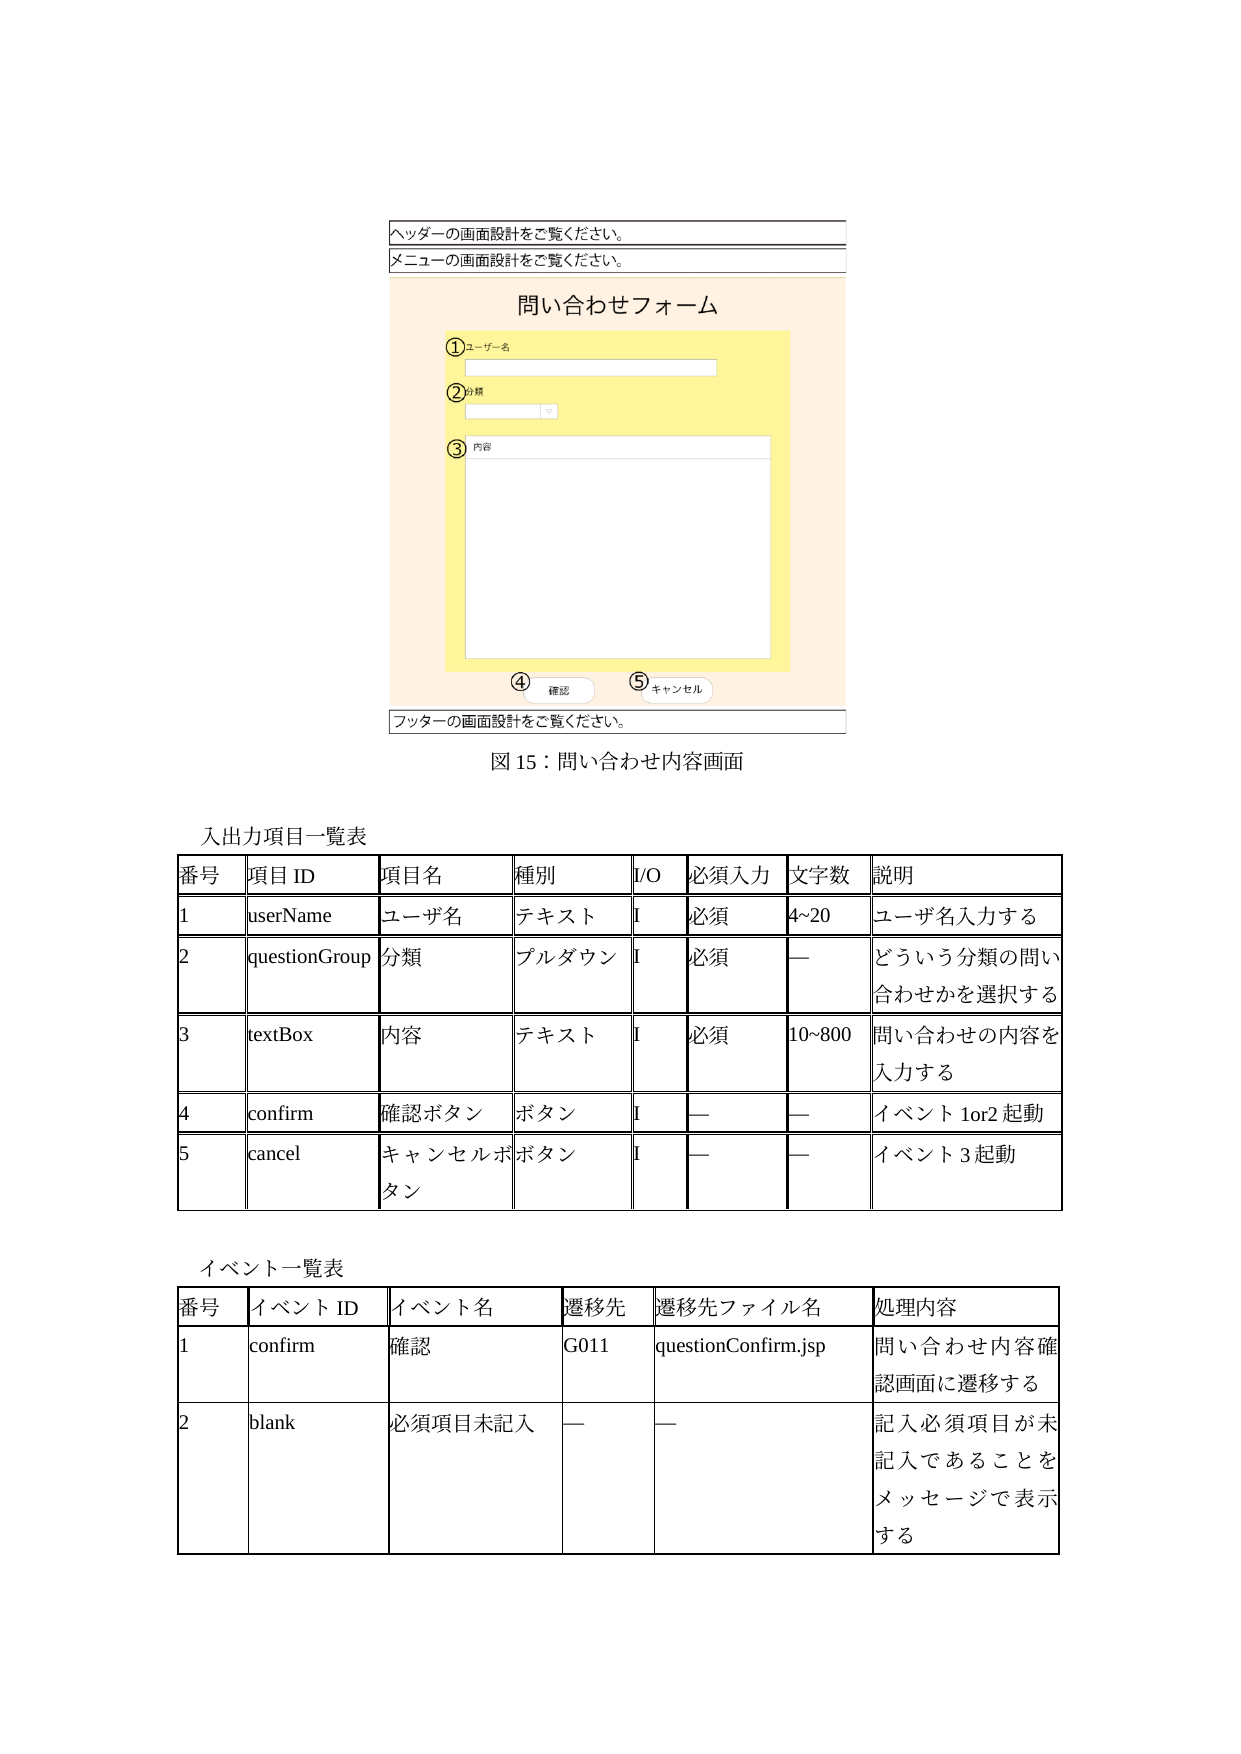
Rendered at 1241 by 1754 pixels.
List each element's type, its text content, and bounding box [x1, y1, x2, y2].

table_cell I [634, 897, 686, 934]
table_cell 記入必須項目が未記入であることをメッセージで表示する [874, 1403, 1058, 1553]
table_header イベント名 [391, 1288, 561, 1325]
table_cell 10~800 [789, 1016, 870, 1091]
table_cell 2 [179, 1403, 248, 1553]
table_cell confirm [248, 1094, 378, 1131]
table_header 処理内容 [875, 1288, 1058, 1325]
table_cell 1 [179, 897, 245, 934]
table_header 番号 [179, 1288, 247, 1325]
table_cell どういう分類の問い合わせかを選択する [873, 938, 1061, 1012]
table_cell 必須 [689, 938, 786, 1012]
table_cell 問い合わせの内容を入力する [873, 1016, 1061, 1091]
table_cell I [634, 1094, 686, 1131]
table_cell イベント1or2起動 [873, 1094, 1061, 1131]
table_header 遷移先ファイル名 [656, 1288, 872, 1325]
table_cell G011 [563, 1327, 654, 1402]
table_cell キャンセルボタン [381, 1135, 512, 1209]
table_header 必須入力 [689, 856, 786, 893]
text 入出力項目一覧表 [177, 817, 1063, 854]
table_cell ― [789, 1135, 870, 1209]
table_header 文字数 [789, 856, 870, 893]
table_header I/O [634, 856, 686, 893]
table_cell questionConfirm.jsp [655, 1327, 872, 1402]
table_cell プルダウン [515, 938, 631, 1012]
table_cell 問い合わせ内容確認画面に遷移する [874, 1327, 1058, 1402]
table_cell ユーザ名入力する [873, 897, 1061, 934]
table_cell 必須項目未記入 [390, 1403, 562, 1553]
table_header イベントID [250, 1288, 387, 1325]
table_cell 必須 [689, 897, 786, 934]
table_cell 分類 [381, 938, 512, 1012]
table_cell I [634, 1016, 686, 1091]
picture [388, 220, 847, 734]
table_header 遷移先 [564, 1288, 653, 1325]
table_cell 4~20 [789, 897, 870, 934]
table_cell 必須 [689, 1016, 786, 1091]
table_cell ボタン [515, 1135, 631, 1209]
table_cell テキスト [515, 1016, 631, 1091]
table_cell textBox [248, 1016, 378, 1091]
table_cell イベント3起動 [873, 1135, 1061, 1209]
table_cell ― [689, 1094, 786, 1131]
table_cell questionGroup [248, 938, 378, 1012]
table_cell テキスト [515, 897, 631, 934]
table_cell confirm [249, 1327, 388, 1402]
table_cell 4 [179, 1094, 245, 1131]
table_cell ボタン [515, 1094, 631, 1131]
table_cell I [634, 938, 686, 1012]
table_header 種別 [515, 856, 631, 893]
table_cell 内容 [381, 1016, 512, 1091]
table_header 項目ID [248, 856, 378, 893]
table_cell cancel [248, 1135, 378, 1209]
table_cell 確認 [390, 1327, 562, 1402]
table_cell I [634, 1135, 686, 1209]
table_cell ― [655, 1403, 872, 1553]
table_header 番号 [179, 856, 245, 893]
table_cell 5 [179, 1135, 245, 1209]
table_cell blank [249, 1403, 388, 1553]
table_cell 2 [179, 938, 245, 1012]
table_cell ― [563, 1403, 654, 1553]
table_cell ― [689, 1135, 786, 1209]
table_header 説明 [873, 856, 1061, 893]
table_cell 1 [179, 1327, 248, 1402]
table_header 項目名 [381, 856, 512, 893]
text 図15：問い合わせ内容画面 [177, 742, 1063, 779]
table_cell 確認ボタン [381, 1094, 512, 1131]
table_cell ― [789, 938, 870, 1012]
table_cell ユーザ名 [381, 897, 512, 934]
table_cell userName [248, 897, 378, 934]
table_cell 3 [179, 1016, 245, 1091]
table_cell ― [789, 1094, 870, 1131]
text イベント一覧表 [177, 1248, 1063, 1286]
